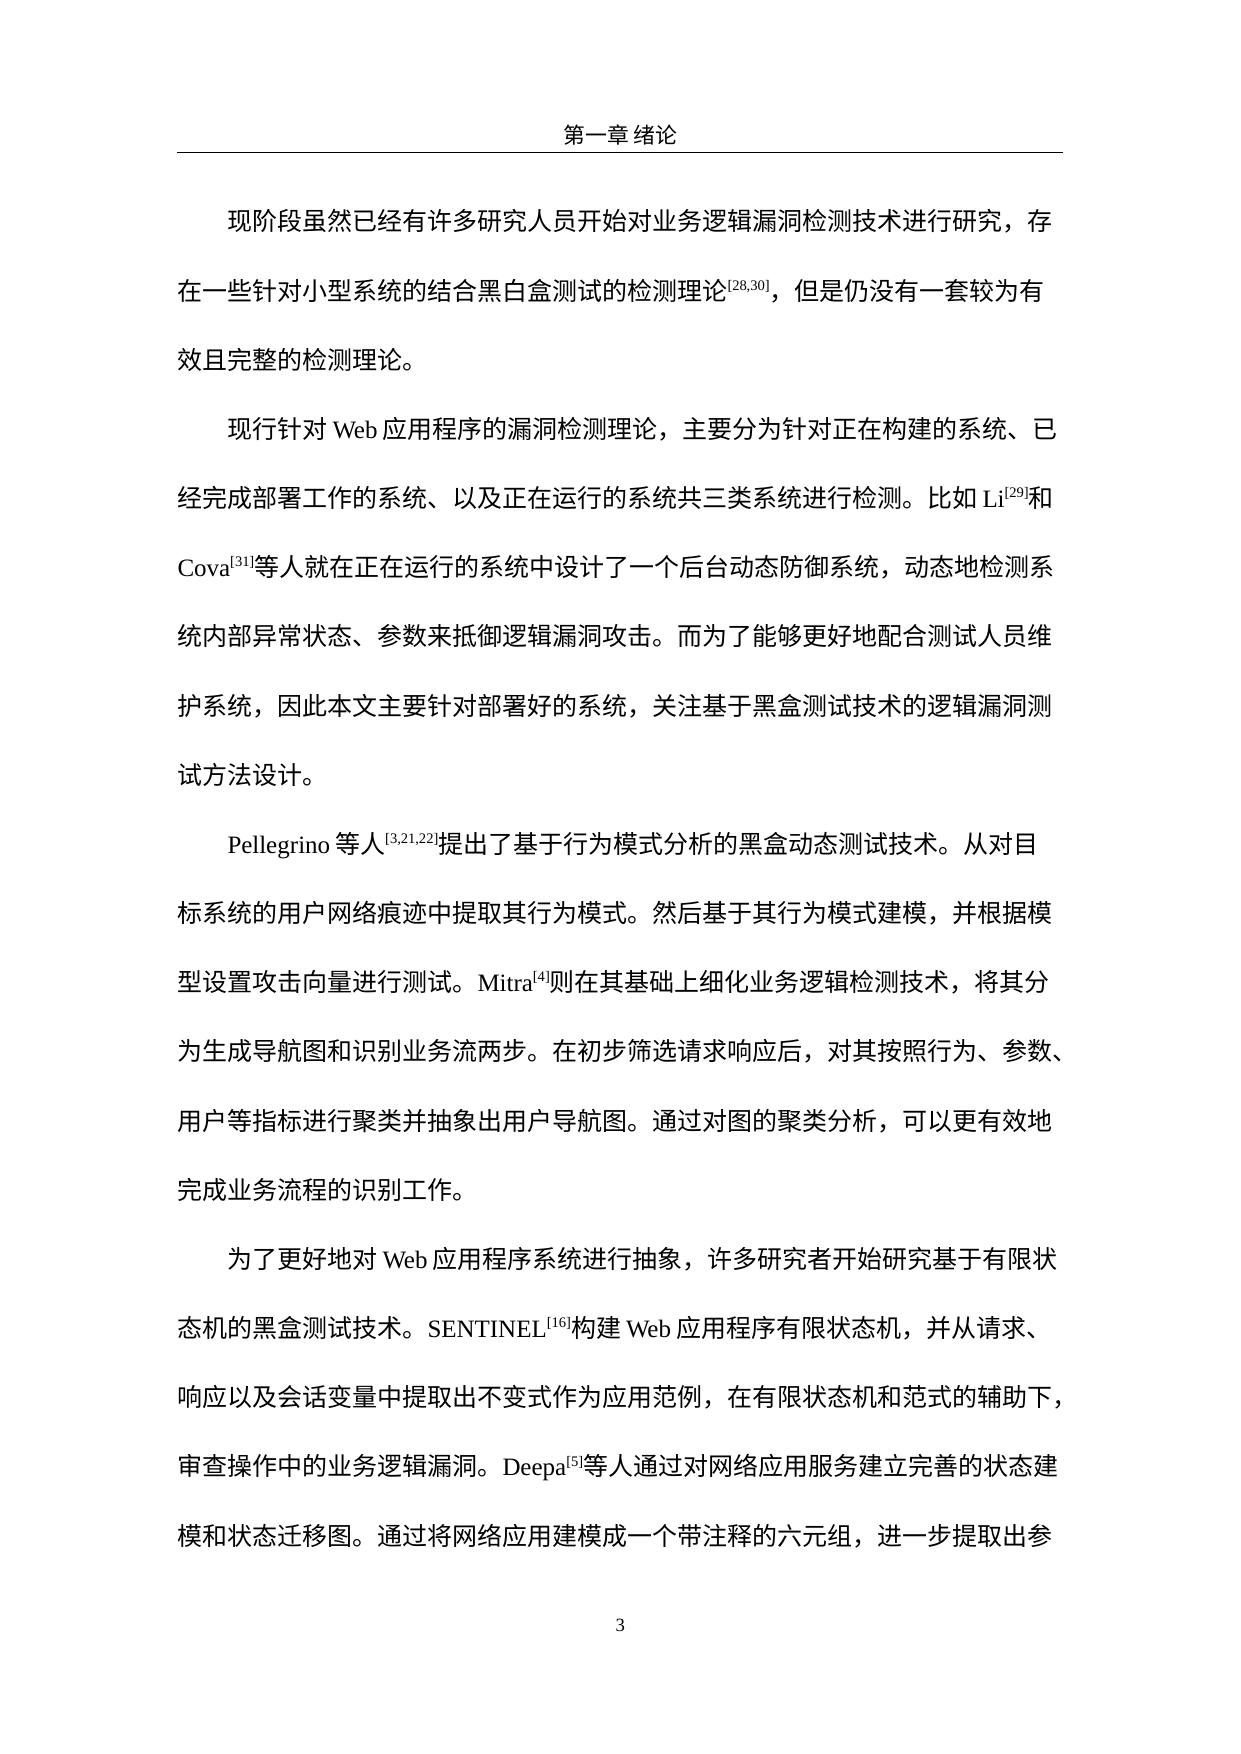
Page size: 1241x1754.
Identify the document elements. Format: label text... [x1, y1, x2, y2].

text Pellegrino等人[3,21,22]提出了基于行为模式分析的黑盒动态测试技术。从对目标系统的用户网络痕迹中提取其行为模式。然后基于其行为模式建模，并根据模型设置攻击向量进行测试。Mitra[4]则在其基础上细化业务逻辑检测技术，将其分为生成导航图和识别业务流两步。在初步筛选请求响应后，对其按照行为、参数、用户等指标进行聚类并抽象出用户导航图。通过对图的聚类分析，可以更有效地完成业务流程的识别工作。 [177, 808, 1063, 1223]
text 现阶段虽然已经有许多研究人员开始对业务逻辑漏洞检测技术进行研究，存在一些针对小型系统的结合黑白盒测试的检测理论[28,30]，但是仍没有一套较为有效且完整的检测理论。 [177, 185, 1063, 393]
text 现行针对Web应用程序的漏洞检测理论，主要分为针对正在构建的系统、已经完成部署工作的系统、以及正在运行的系统共三类系统进行检测。比如Li[29]和Cova[31]等人就在正在运行的系统中设计了一个后台动态防御系统，动态地检测系统内部异常状态、参数来抵御逻辑漏洞攻击。而为了能够更好地配合测试人员维护系统，因此本文主要针对部署好的系统，关注基于黑盒测试技术的逻辑漏洞测试方法设计。 [177, 393, 1063, 808]
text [177, 1223, 1063, 1569]
